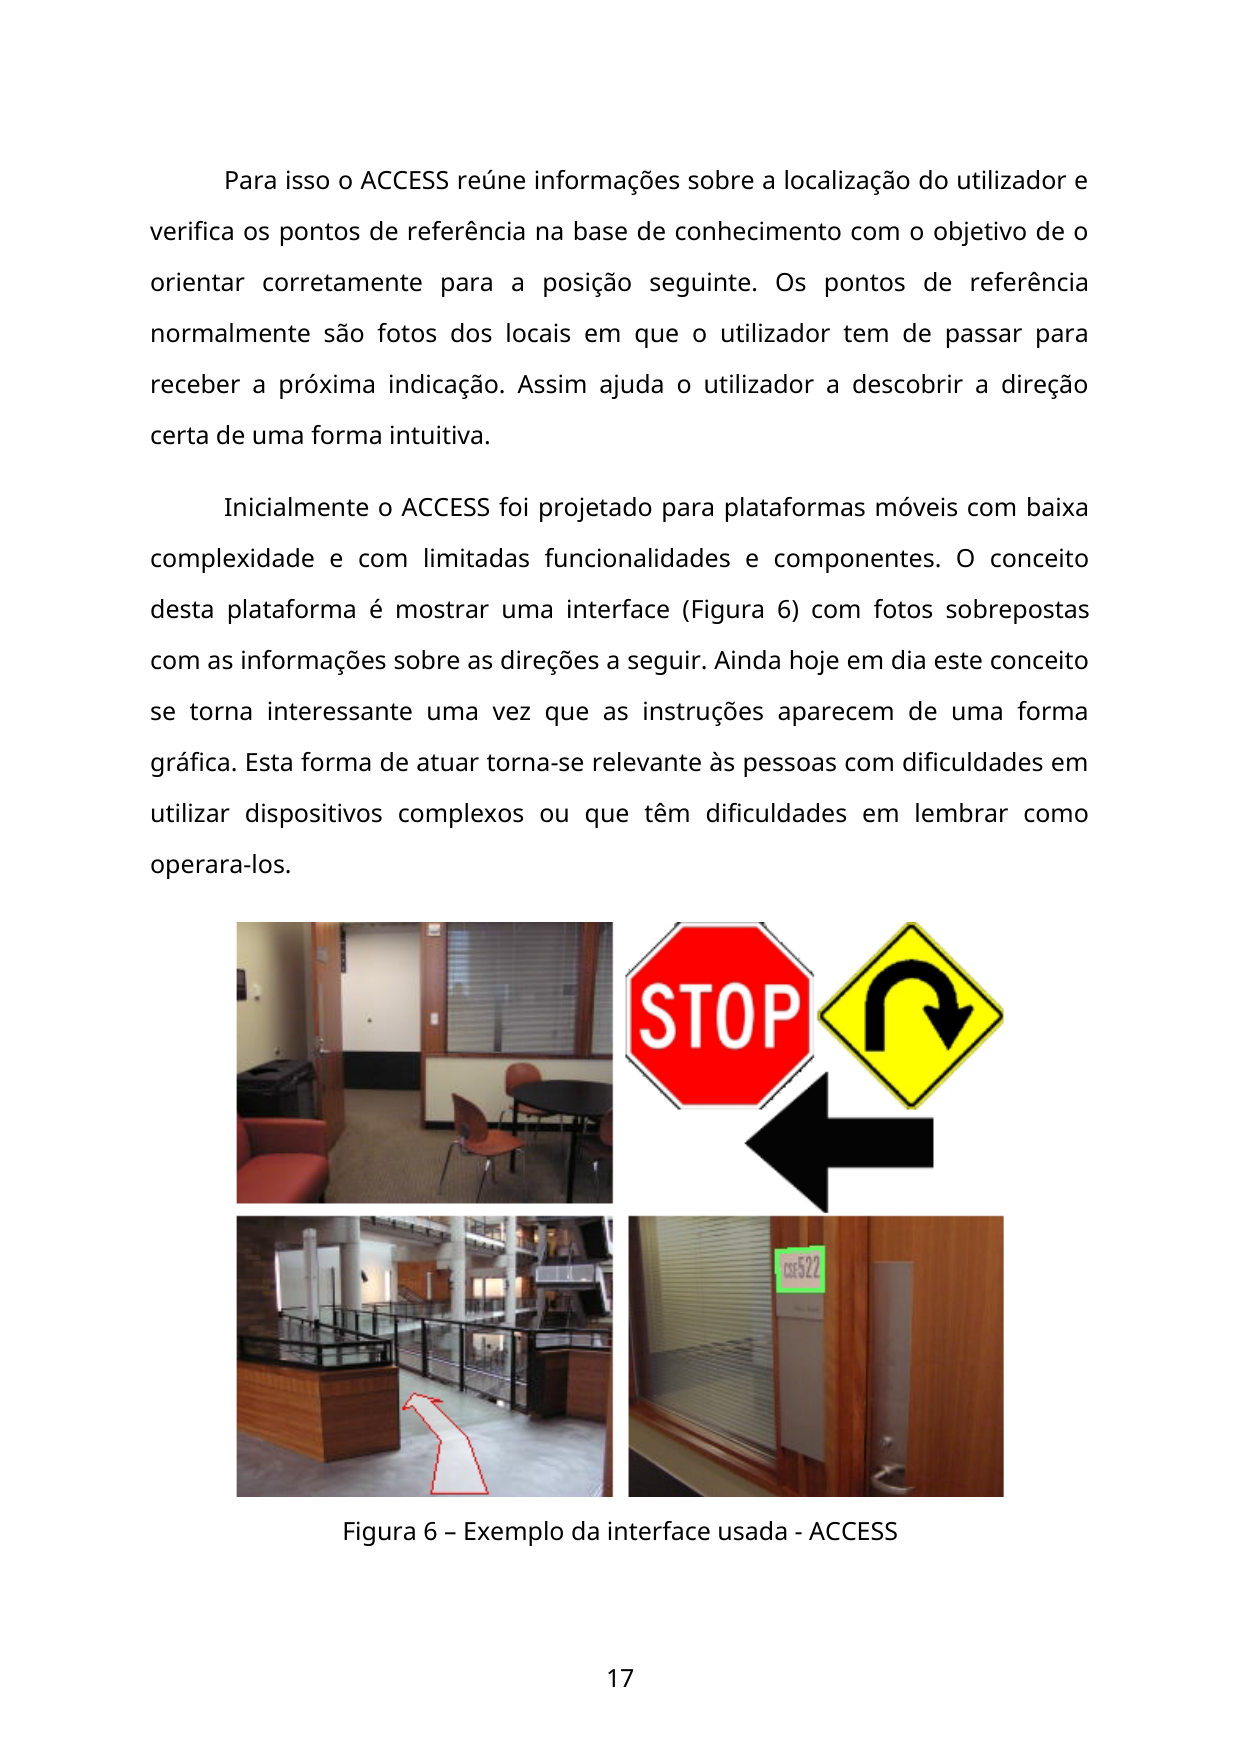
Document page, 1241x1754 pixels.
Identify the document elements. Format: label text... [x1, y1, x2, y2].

text Figura 6 – Exemplo da interface usada - ACCESS [150, 1513, 1090, 1547]
text Inicialmente o ACCESS foi projetado para plataformas móveis com baixa complexidade e com limitadas funcionalidades e componentes. O conceito desta plataforma é mostrar uma interface (Figura 6) com fotos sobrepostas com as informações sobre as direções a seguir. Ainda hoje em dia este conceito se torna interessante uma vez que as instruções aparecem de uma forma gráfica. Esta forma de atuar torna-se relevante às pessoas com dificuldades em utilizar dispositivos complexos ou que têm dificuldades em lembrar como operara-los. [150, 489, 1090, 881]
text Para isso o ACCESS reúne informações sobre a localização do utilizador e verifica os pontos de referência na base de conhecimento com o objetivo de o orientar corretamente para a posição seguinte. Os pontos de referência normalmente são fotos dos locais em que o utilizador tem de passar para receber a próxima indicação. Assim ajuda o utilizador a descobrir a direção certa de uma forma intuitiva. [150, 162, 1090, 452]
